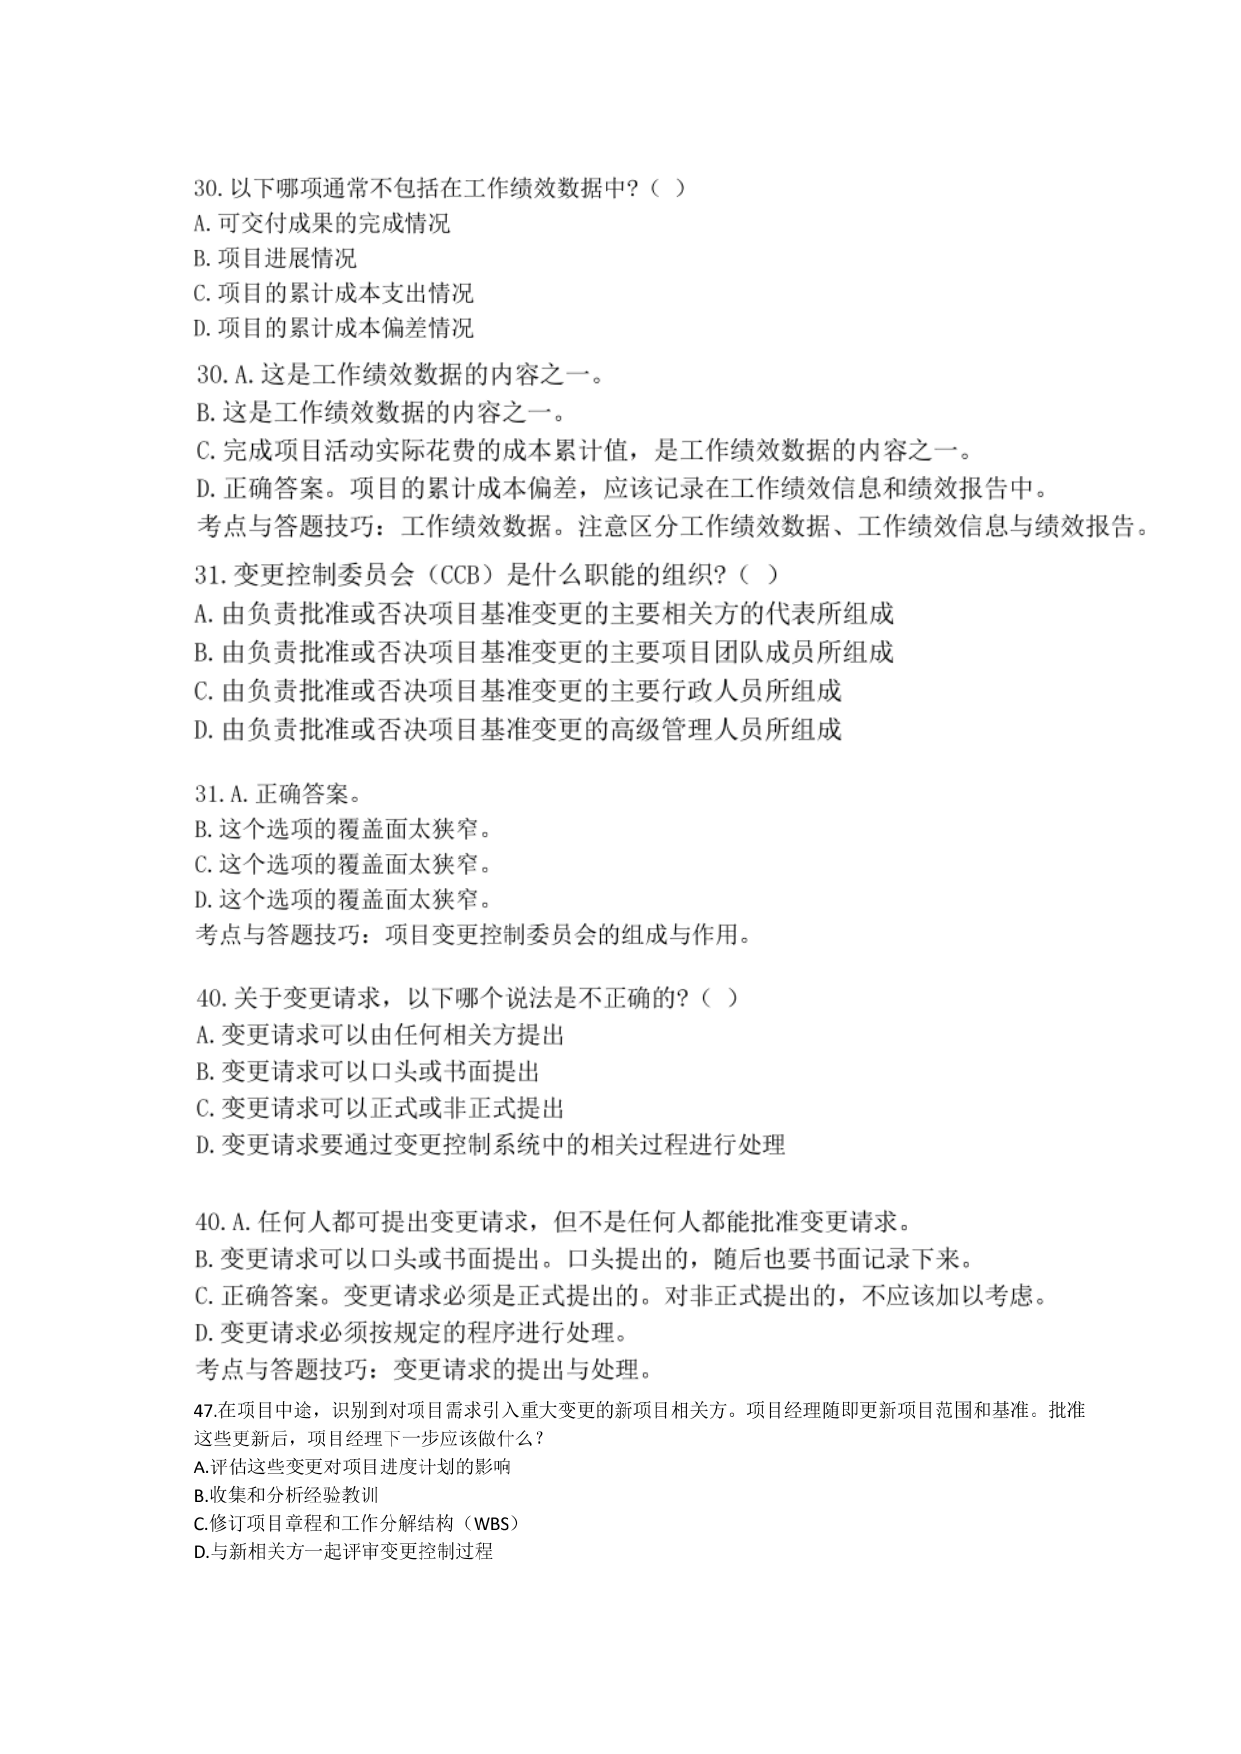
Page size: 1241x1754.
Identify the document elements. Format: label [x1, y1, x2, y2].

picture [187, 357, 1154, 543]
picture [187, 1202, 1051, 1389]
picture [187, 974, 829, 1171]
picture [187, 162, 725, 356]
picture [187, 1397, 1094, 1573]
picture [187, 779, 772, 955]
picture [187, 552, 933, 755]
